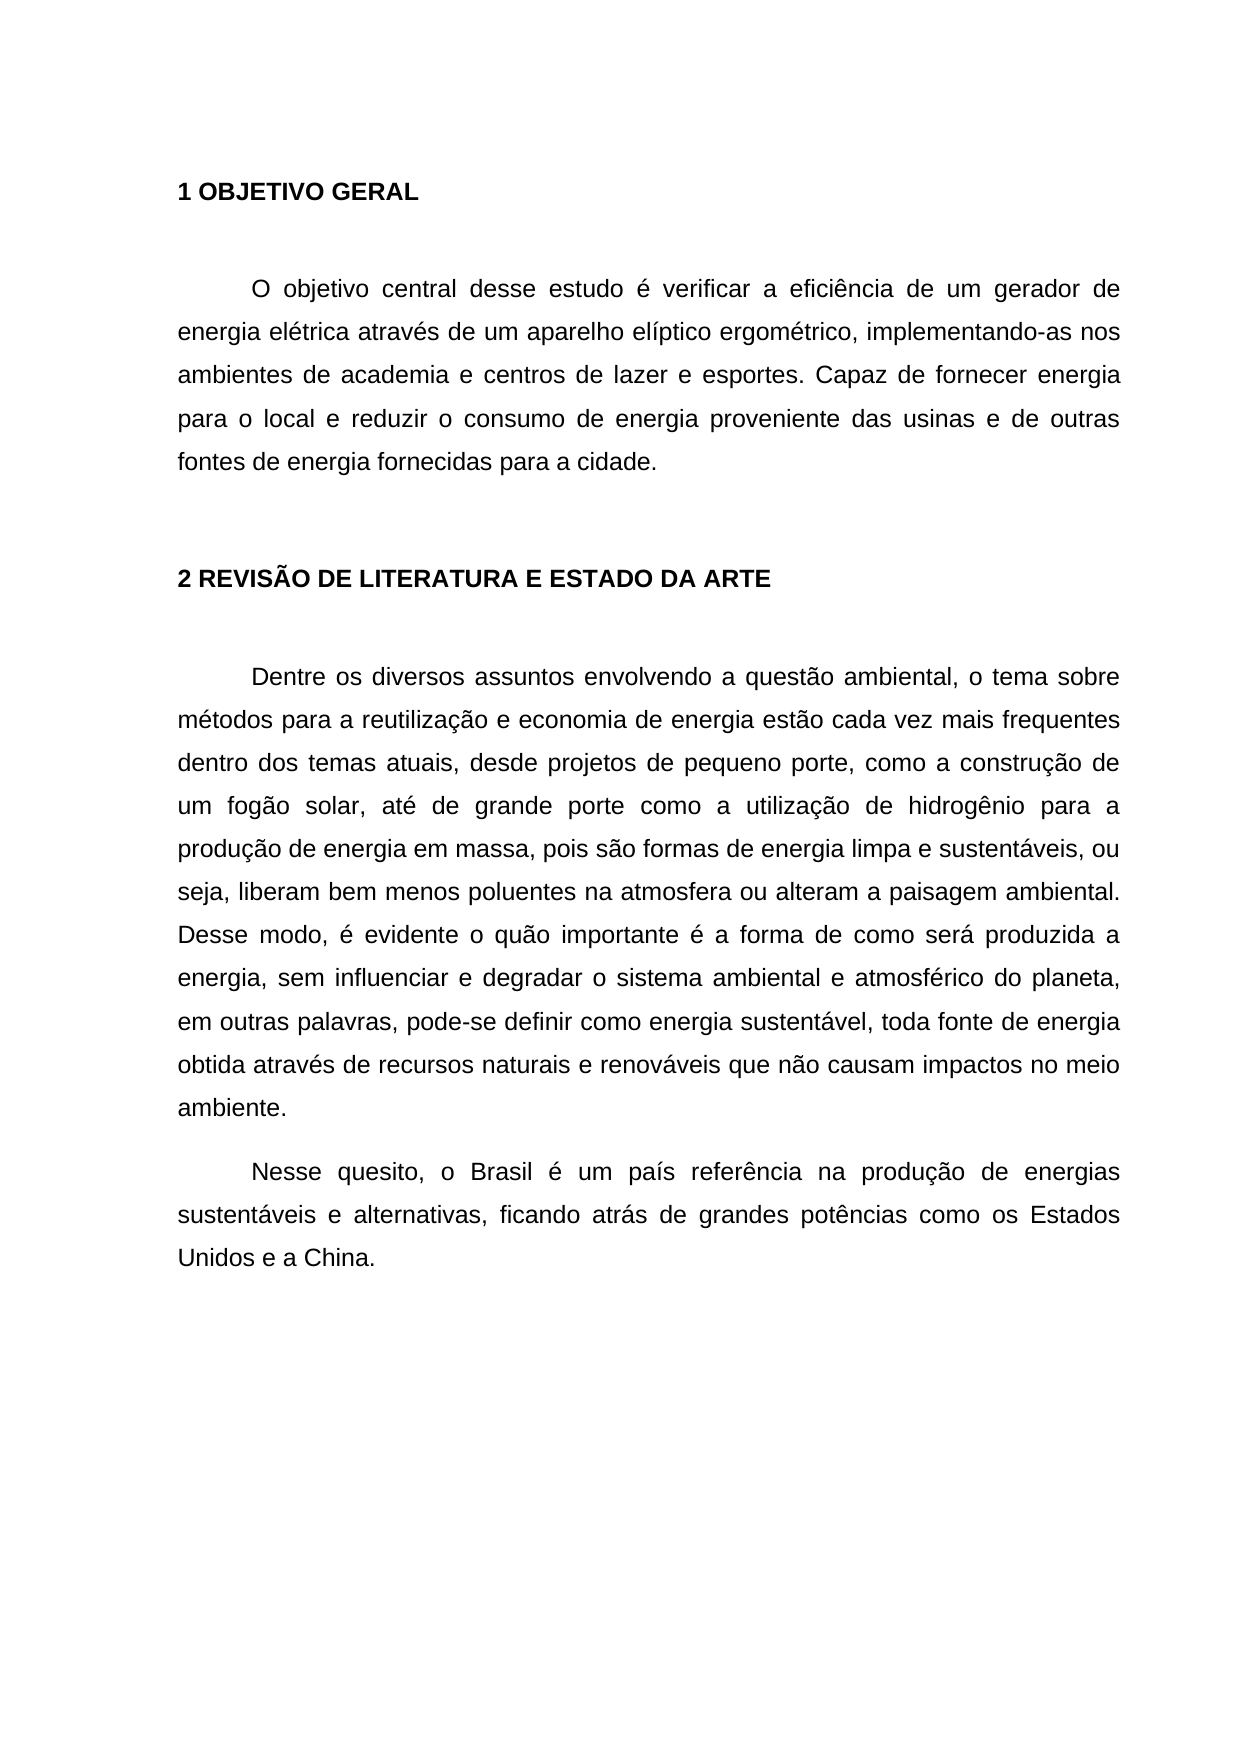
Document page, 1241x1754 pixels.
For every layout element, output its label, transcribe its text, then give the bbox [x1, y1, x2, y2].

text O objetivo central desse estudo é verificar a eficiência de um gerador de energia elétrica através de um aparelho elíptico ergométrico, implementando-as nos ambientes de academia e centros de lazer e esportes. Capaz de fornecer energia para o local e reduzir o consumo de energia proveniente das usinas e de outras fontes de energia fornecidas para a cidade. [177, 274, 1122, 475]
subtitle 1 OBJETIVO GERAL [177, 177, 1122, 206]
text Nesse quesito, o Brasil é um país referência na produção de energias sustentáveis e alternativas, ficando atrás de grandes potências como os Estados Unidos e a China. [177, 1157, 1122, 1272]
text Dentre os diversos assuntos envolvendo a questão ambiental, o tema sobre métodos para a reutilização e economia de energia estão cada vez mais frequentes dentro dos temas atuais, desde projetos de pequeno porte, como a construção de um fogão solar, até de grande porte como a utilização de hidrogênio para a produção de energia em massa, pois são formas de energia limpa e sustentáveis, ou seja, liberam bem menos poluentes na atmosfera ou alteram a paisagem ambiental. Desse modo, é evidente o quão importante é a forma de como será produzida a energia, sem influenciar e degradar o sistema ambiental e atmosférico do planeta, em outras palavras, pode-se definir como energia sustentável, toda fonte de energia obtida através de recursos naturais e renováveis que não causam impactos no meio ambiente. [177, 661, 1122, 1121]
subtitle 2 REVISÃO DE LITERATURA E ESTADO DA ARTE [177, 564, 1122, 593]
